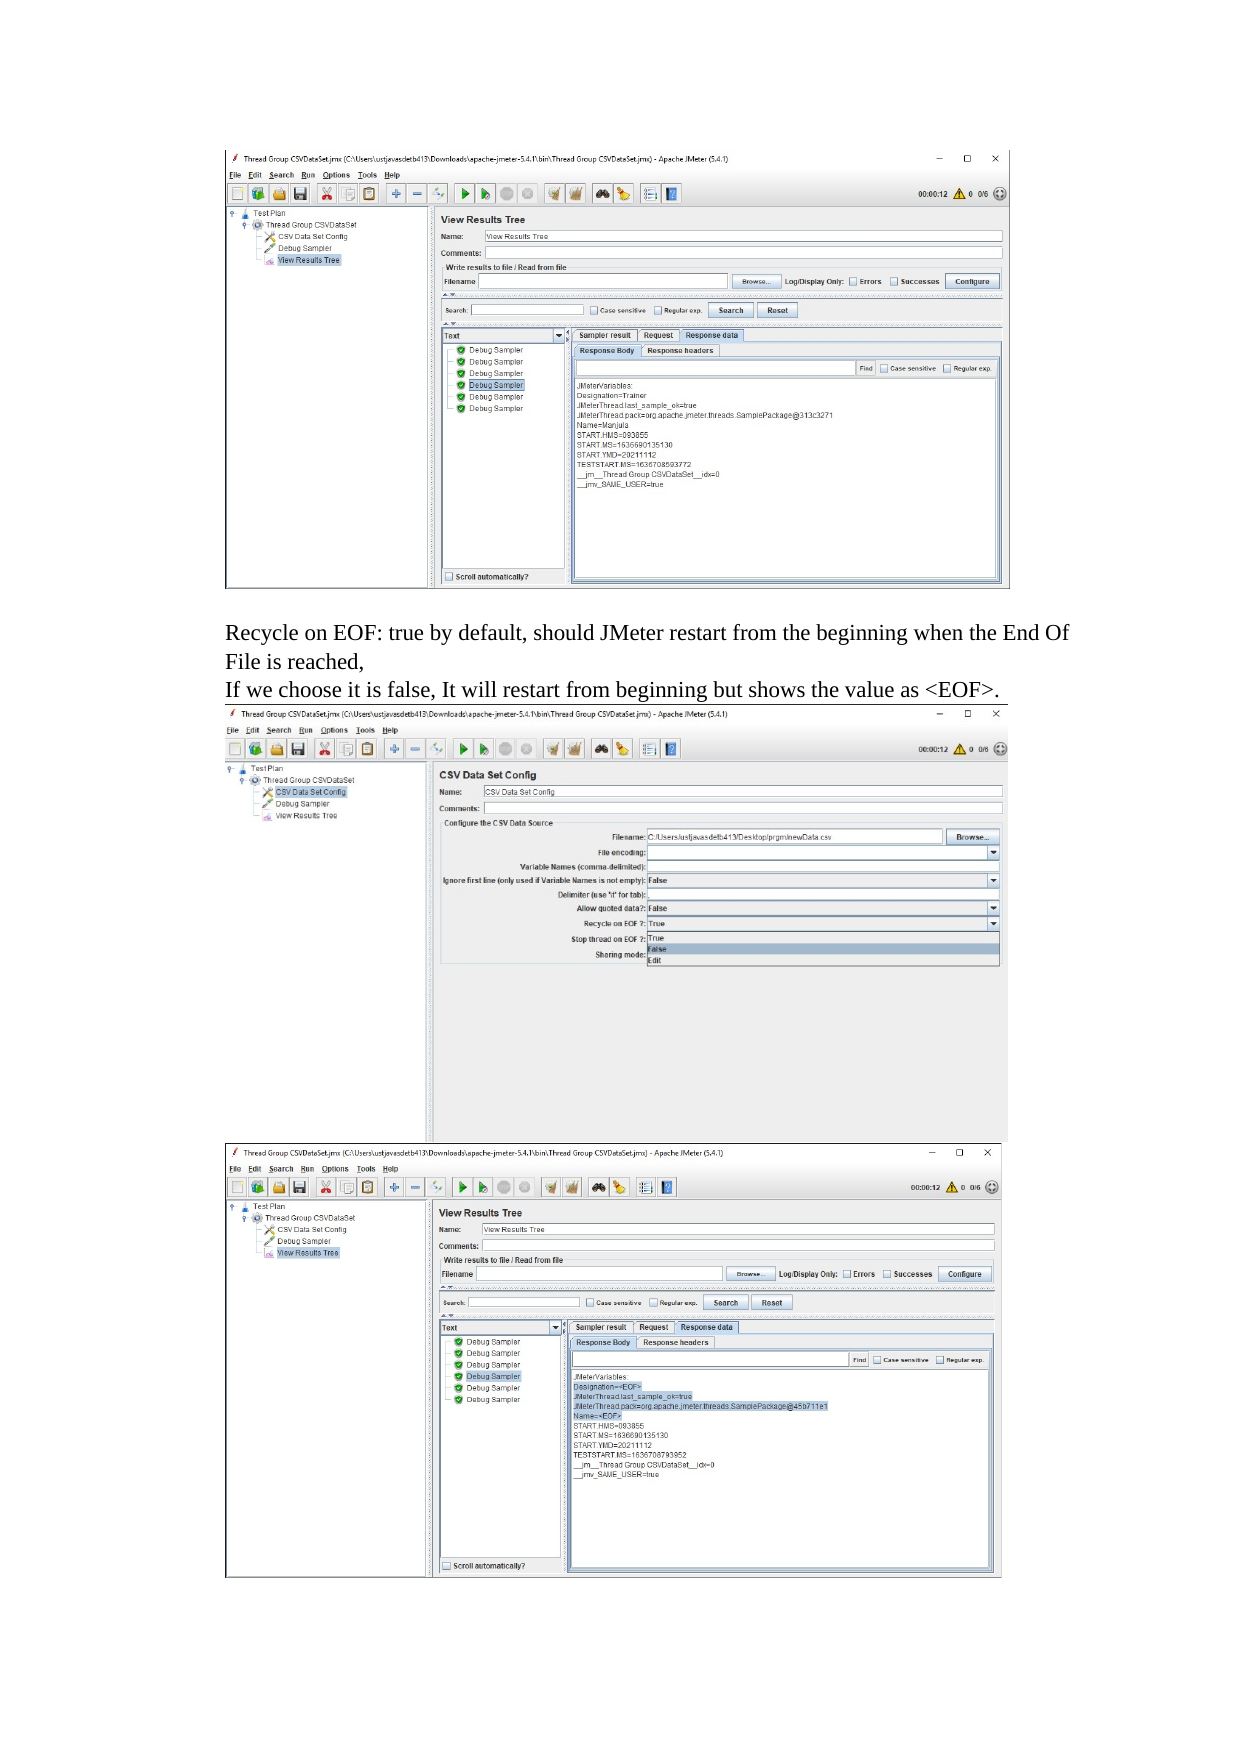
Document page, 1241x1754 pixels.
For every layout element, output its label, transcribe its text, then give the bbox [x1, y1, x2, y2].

picture [225, 704, 1008, 1142]
list If we choose it is false, It will restart from beginning but shows the value as <EOF>. [225, 676, 1090, 703]
picture [225, 1143, 1002, 1578]
picture [225, 150, 1010, 589]
list Recycle on EOF: true by default, should JMeter restart from the beginning when the End Of File is reached, [225, 619, 1090, 674]
